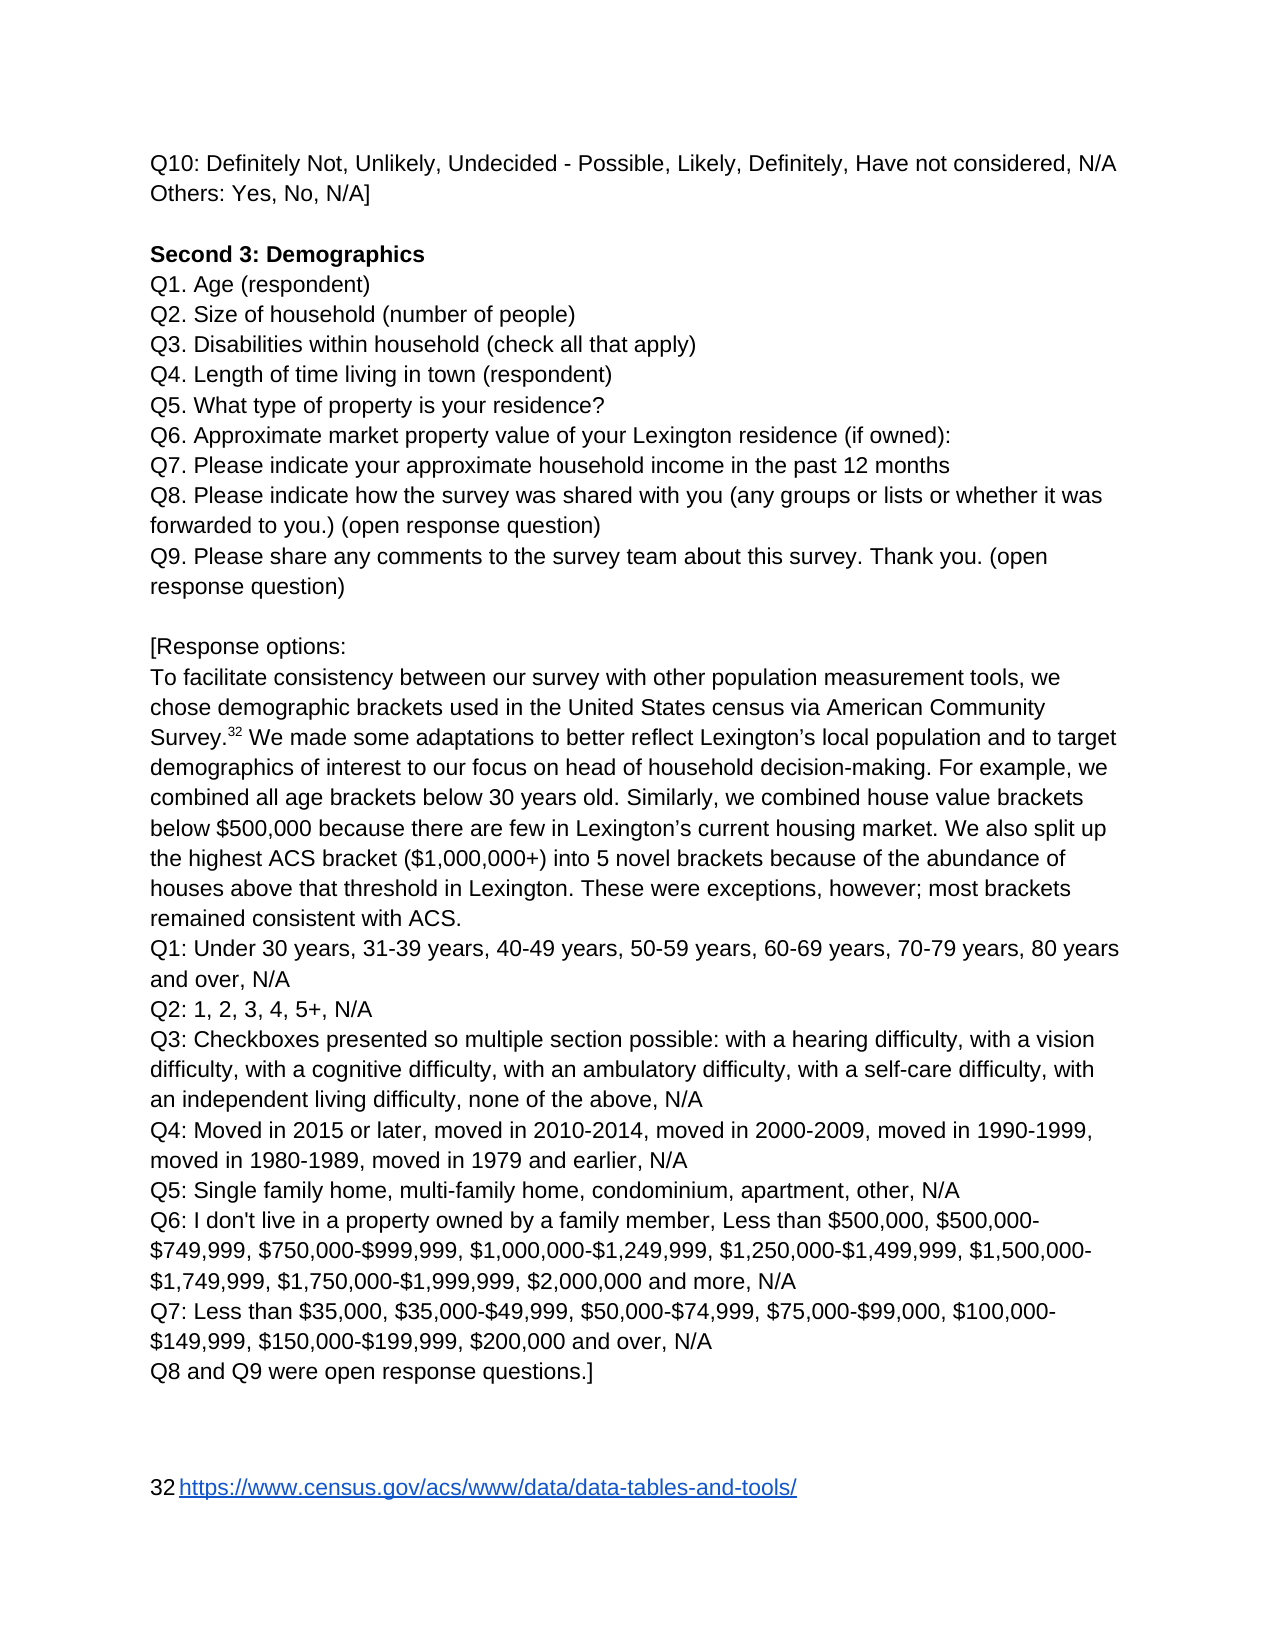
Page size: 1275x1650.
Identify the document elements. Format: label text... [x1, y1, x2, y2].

text Q5: Single family home, multi-family home, condominium, apartment, other, N/A [150, 1177, 1125, 1203]
text Q4: Moved in 2015 or later, moved in 2010-2014, moved in 2000-2009, moved in 1990-1999, moved in 1980-1989, moved in 1979 and earlier, N/A [150, 1117, 1125, 1173]
text Q8 and Q9 were open response questions.] [150, 1358, 1125, 1385]
text Q3: Checkboxes presented so multiple section possible: with a hearing difficulty, with a vision difficulty, with a cognitive difficulty, with an ambulatory difficulty, with a self-care difficulty, with an independent living difficulty, none of the above, N/A [150, 1026, 1125, 1113]
text Q2: 1, 2, 3, 4, 5+, N/A [150, 996, 1125, 1022]
text Q7. Please indicate your approximate household income in the past 12 months [150, 452, 1125, 478]
text Q3. Disabilities within household (check all that apply) [150, 331, 1125, 358]
text Q2. Size of household (number of people) [150, 301, 1125, 327]
text Q5. What type of property is your residence? [150, 392, 1125, 418]
text [Response options: [150, 633, 1125, 660]
text Q7: Less than $35,000, $35,000-$49,999, $50,000-$74,999, $75,000-$99,000, $100,000-$149,999, $150,000-$199,999, $200,000 and over, N/A [150, 1298, 1125, 1354]
text Q1: Under 30 years, 31-39 years, 40-49 years, 50-59 years, 60-69 years, 70-79 years, 80 years and over, N/A [150, 935, 1125, 992]
text Q9. Please share any comments to the survey team about this survey. Thank you. (open response question) [150, 543, 1125, 599]
text Q6. Approximate market property value of your Lexington residence (if owned): [150, 422, 1125, 448]
text Second 3: Demographics [150, 241, 1125, 267]
text Others: Yes, No, N/A] [150, 180, 1125, 207]
text Q4. Length of time living in town (respondent) [150, 361, 1125, 388]
text Q6: I don't live in a property owned by a family member, Less than $500,000, $500,000-$749,999, $750,000-$999,999, $1,000,000-$1,249,999, $1,250,000-$1,499,999, $1,500,000-$1,749,999, $1,750,000-$1,999,999, $2,000,000 and more, N/A [150, 1207, 1125, 1294]
text Q10: Definitely Not, Unlikely, Undecided - Possible, Likely, Definitely, Have not considered, N/A [150, 150, 1125, 176]
text Q1. Age (respondent) [150, 271, 1125, 297]
text To facilitate consistency between our survey with other population measurement tools, we chose demographic brackets used in the United States census via American Community Survey. We made some adaptations to better reflect Lexington’s local population and to target demographics of interest to our focus on head of household decision-making. For example, we combined all age brackets below 30 years old. Similarly, we combined house value brackets below $500,000 because there are few in Lexington’s current housing market. We also split up the highest ACS bracket ($1,000,000+) into 5 novel brackets because of the abundance of houses above that threshold in Lexington. These were exceptions, however; most brackets remained consistent with ACS. [150, 663, 1125, 932]
text Q8. Please indicate how the survey was shared with you (any groups or lists or whether it was forwarded to you.) (open response question) [150, 482, 1125, 539]
